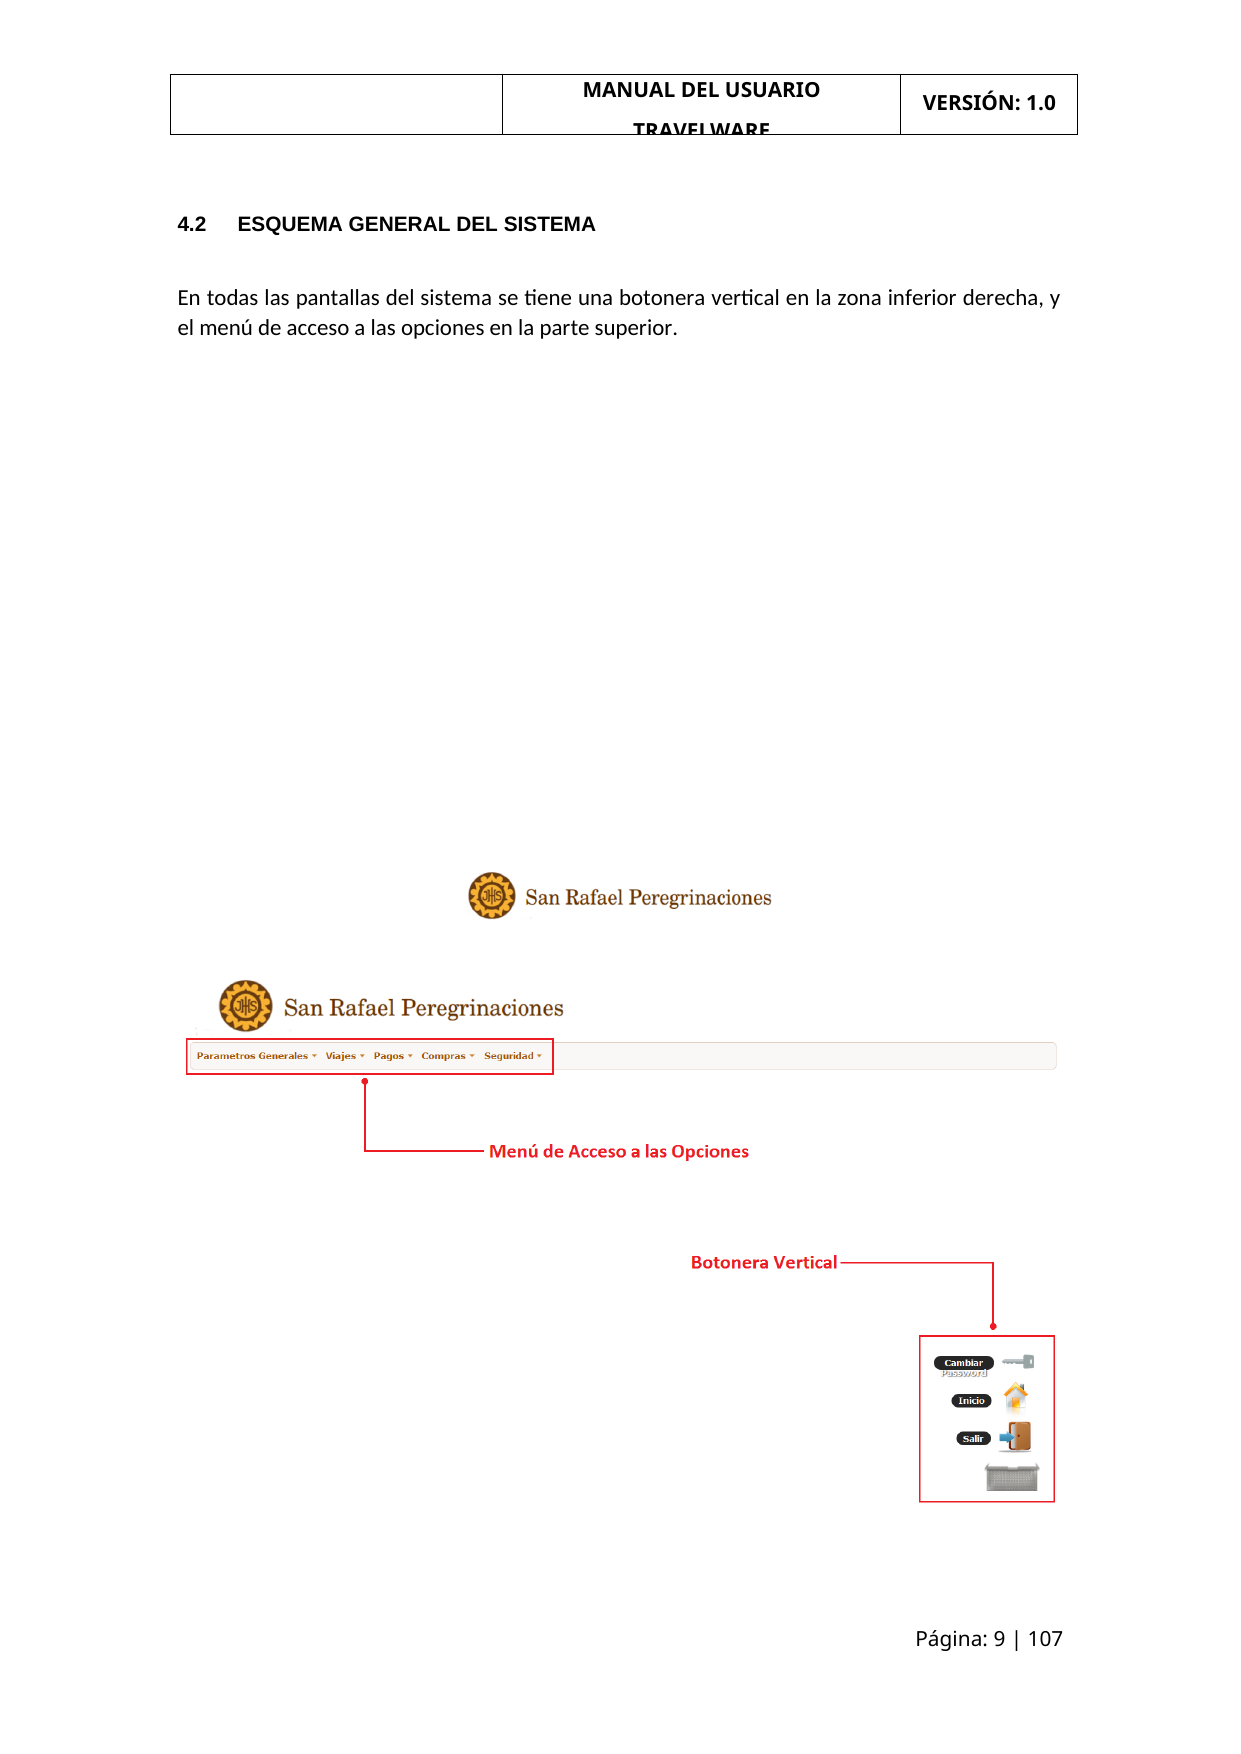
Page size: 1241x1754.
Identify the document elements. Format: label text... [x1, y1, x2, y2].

subtitle Esquema General del Sistema [177, 212, 1051, 236]
picture [177, 960, 1061, 1512]
text En todas las pantallas del sistema se tiene una botonera vertical en la zona inferior derecha, y el menú de acceso a las opciones en la parte superior. [177, 283, 1063, 341]
picture [466, 869, 774, 920]
